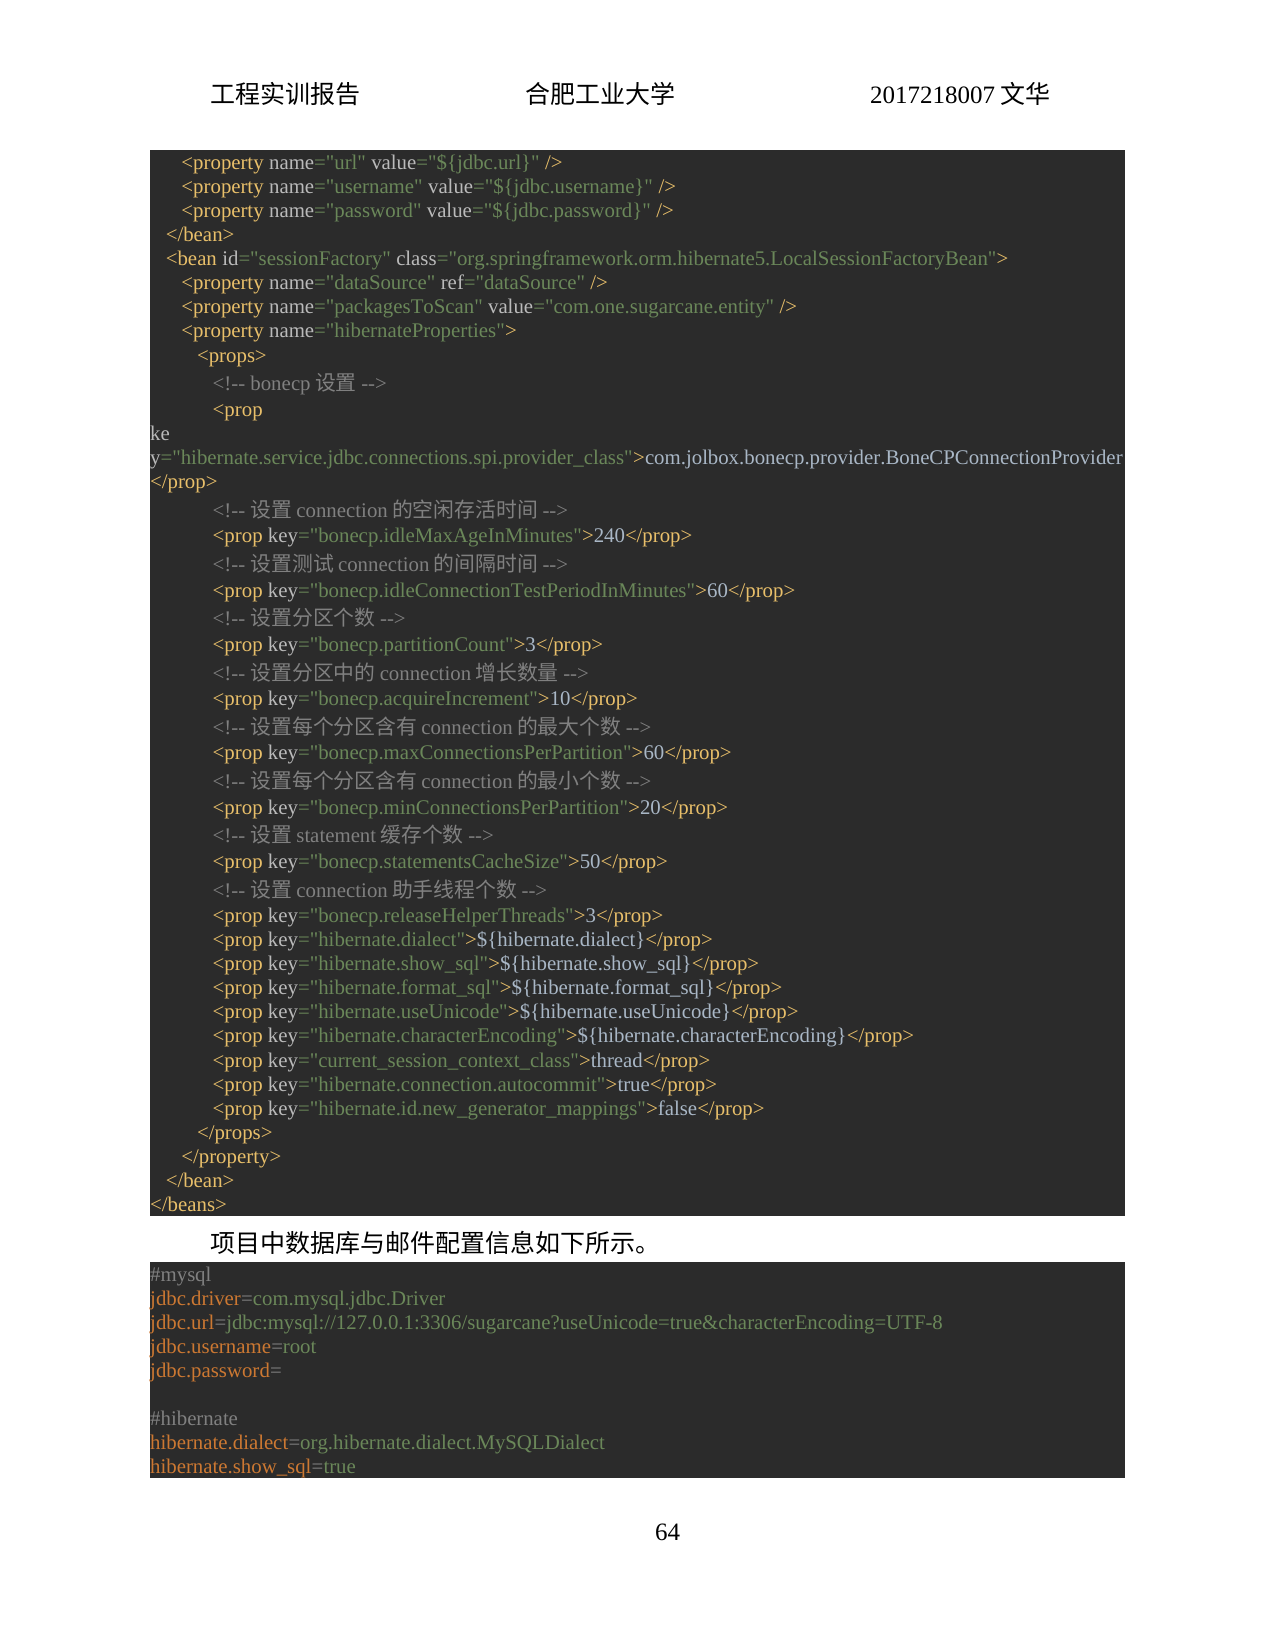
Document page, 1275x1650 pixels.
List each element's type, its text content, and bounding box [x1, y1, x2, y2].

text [150, 1262, 1125, 1478]
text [150, 150, 1125, 1216]
text 项目中数据库与邮件配置信息如下所示。 [150, 1216, 1125, 1262]
